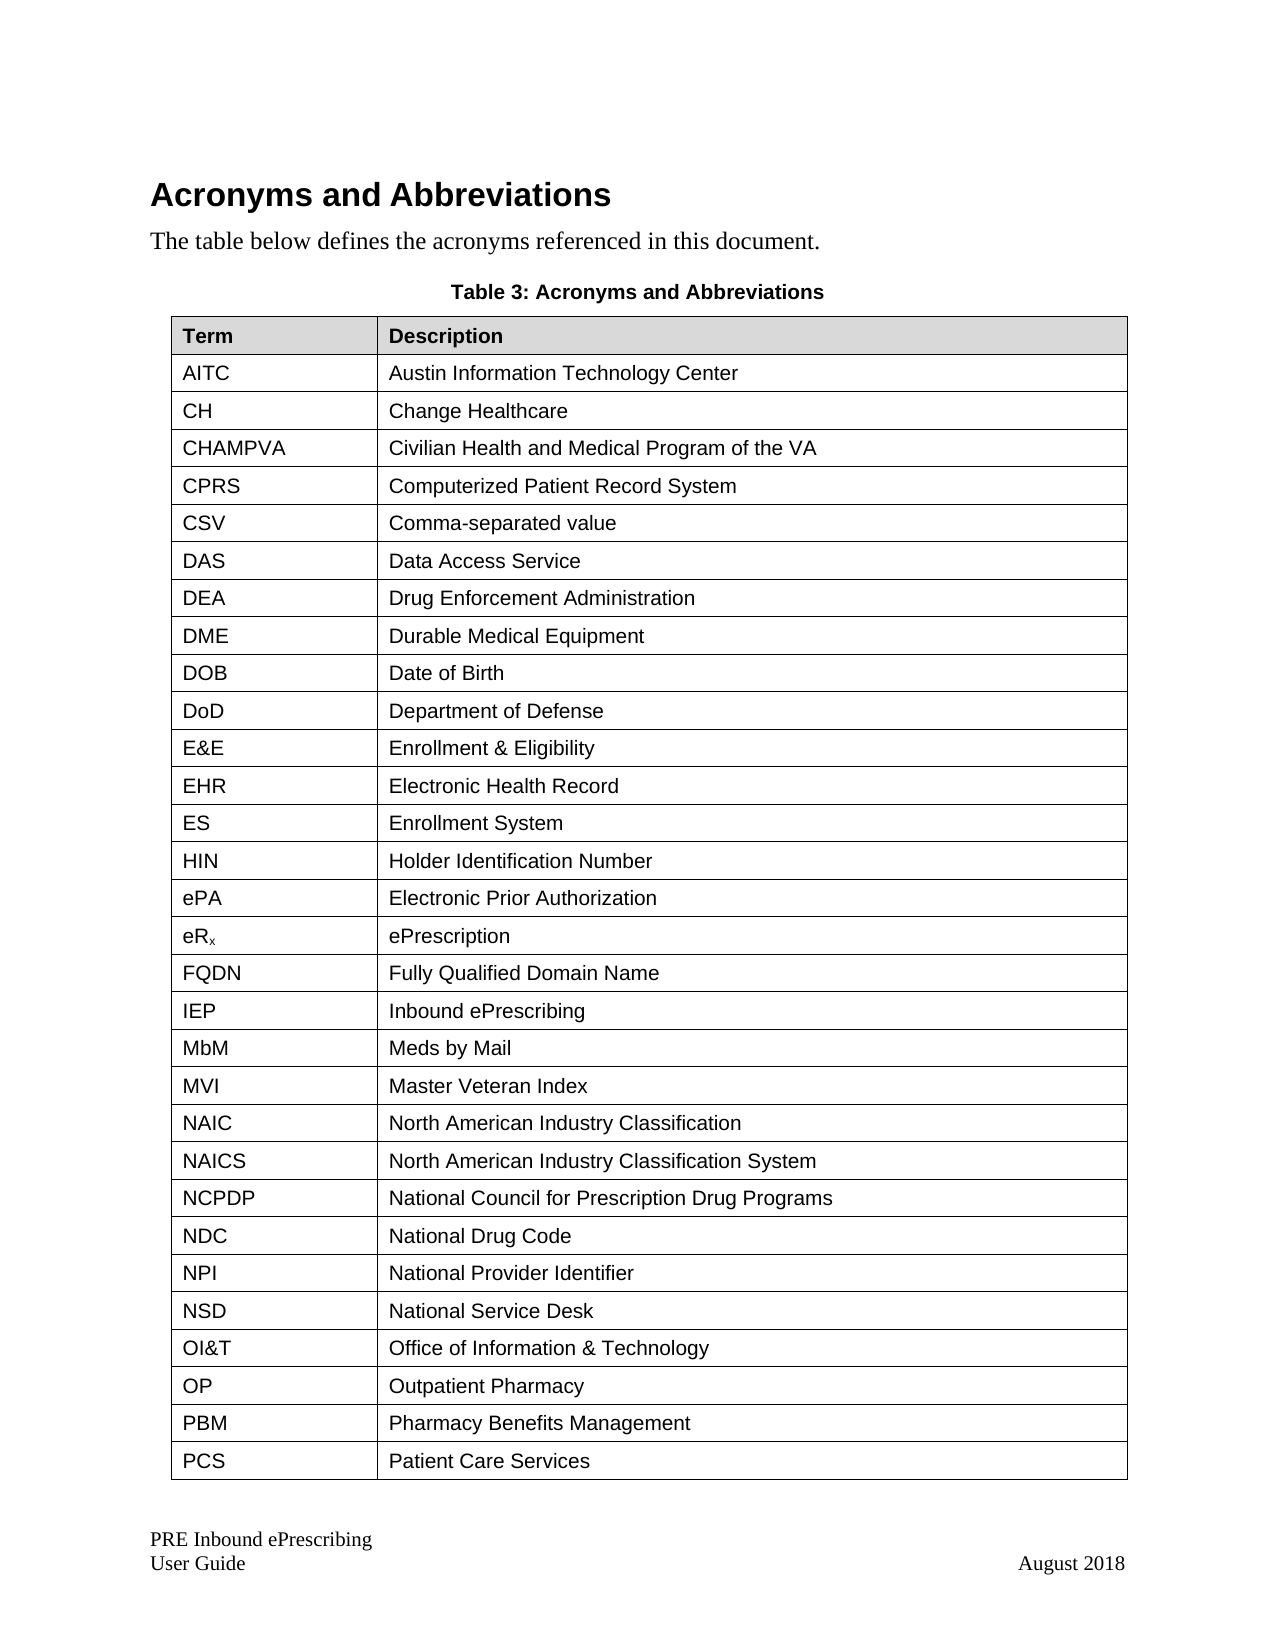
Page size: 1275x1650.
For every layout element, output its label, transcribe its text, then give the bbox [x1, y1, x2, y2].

table_cell PCS [172, 1442, 377, 1479]
table_cell Outpatient Pharmacy [378, 1367, 1127, 1404]
table_cell MbM [172, 1030, 377, 1066]
table_cell MVI [172, 1067, 377, 1104]
table_cell DoD [172, 692, 377, 729]
table_cell NAICS [172, 1142, 377, 1179]
table_cell E&E [172, 730, 377, 766]
table_cell Electronic Health Record [378, 767, 1127, 804]
table_cell CHAMPVA [172, 430, 377, 466]
table_cell DOB [172, 655, 377, 691]
table_cell Drug Enforcement Administration [378, 580, 1127, 616]
table_cell ePrescription [378, 917, 1127, 954]
table_cell National Provider Identifier [378, 1255, 1127, 1291]
table_cell CSV [172, 505, 377, 541]
table_cell DEA [172, 580, 377, 616]
table_cell Meds by Mail [378, 1030, 1127, 1066]
table_cell Enrollment & Eligibility [378, 730, 1127, 766]
table_cell Master Veteran Index [378, 1067, 1127, 1104]
table_cell NCPDP [172, 1180, 377, 1216]
table_cell PBM [172, 1405, 377, 1441]
table_cell HIN [172, 842, 377, 879]
table_cell Enrollment System [378, 805, 1127, 841]
table_cell CPRS [172, 467, 377, 504]
table_cell Data Access Service [378, 542, 1127, 579]
table_cell Austin Information Technology Center [378, 355, 1127, 391]
table_header Term [172, 317, 377, 354]
subtitle Acronyms and Abbreviations [150, 175, 1125, 213]
table_cell Date of Birth [378, 655, 1127, 691]
table_cell FQDN [172, 955, 377, 991]
table_cell Durable Medical Equipment [378, 617, 1127, 654]
table_cell National Drug Code [378, 1217, 1127, 1254]
table_cell CH [172, 392, 377, 429]
table_cell North American Industry Classification [378, 1105, 1127, 1141]
table_cell Office of Information & Technology [378, 1330, 1127, 1366]
table_cell OP [172, 1367, 377, 1404]
table_cell Pharmacy Benefits Management [378, 1405, 1127, 1441]
table_cell Computerized Patient Record System [378, 467, 1127, 504]
text Table 3: Acronyms and Abbreviations [150, 280, 1125, 304]
table_cell NDC [172, 1217, 377, 1254]
table_cell Electronic Prior Authorization [378, 880, 1127, 916]
table_cell Change Healthcare [378, 392, 1127, 429]
table_cell ePA [172, 880, 377, 916]
table_cell NAIC [172, 1105, 377, 1141]
table_cell EHR [172, 767, 377, 804]
table_header Description [378, 317, 1127, 354]
table_cell National Council for Prescription Drug Programs [378, 1180, 1127, 1216]
table_cell ES [172, 805, 377, 841]
table_cell Holder Identification Number [378, 842, 1127, 879]
table_cell OI&T [172, 1330, 377, 1366]
table_cell NSD [172, 1292, 377, 1329]
table_cell Department of Defense [378, 692, 1127, 729]
table_cell National Service Desk [378, 1292, 1127, 1329]
table_cell Civilian Health and Medical Program of the VA [378, 430, 1127, 466]
table_cell Comma-separated value [378, 505, 1127, 541]
table_cell North American Industry Classification System [378, 1142, 1127, 1179]
table_cell Inbound ePrescribing [378, 992, 1127, 1029]
table_cell Fully Qualified Domain Name [378, 955, 1127, 991]
table_cell eRx [172, 917, 377, 954]
table_cell NPI [172, 1255, 377, 1291]
table_cell IEP [172, 992, 377, 1029]
table_cell Patient Care Services [378, 1442, 1127, 1479]
table_cell DAS [172, 542, 377, 579]
table_cell AITC [172, 355, 377, 391]
text The table below defines the acronyms referenced in this document. [150, 226, 1125, 255]
table_cell DME [172, 617, 377, 654]
